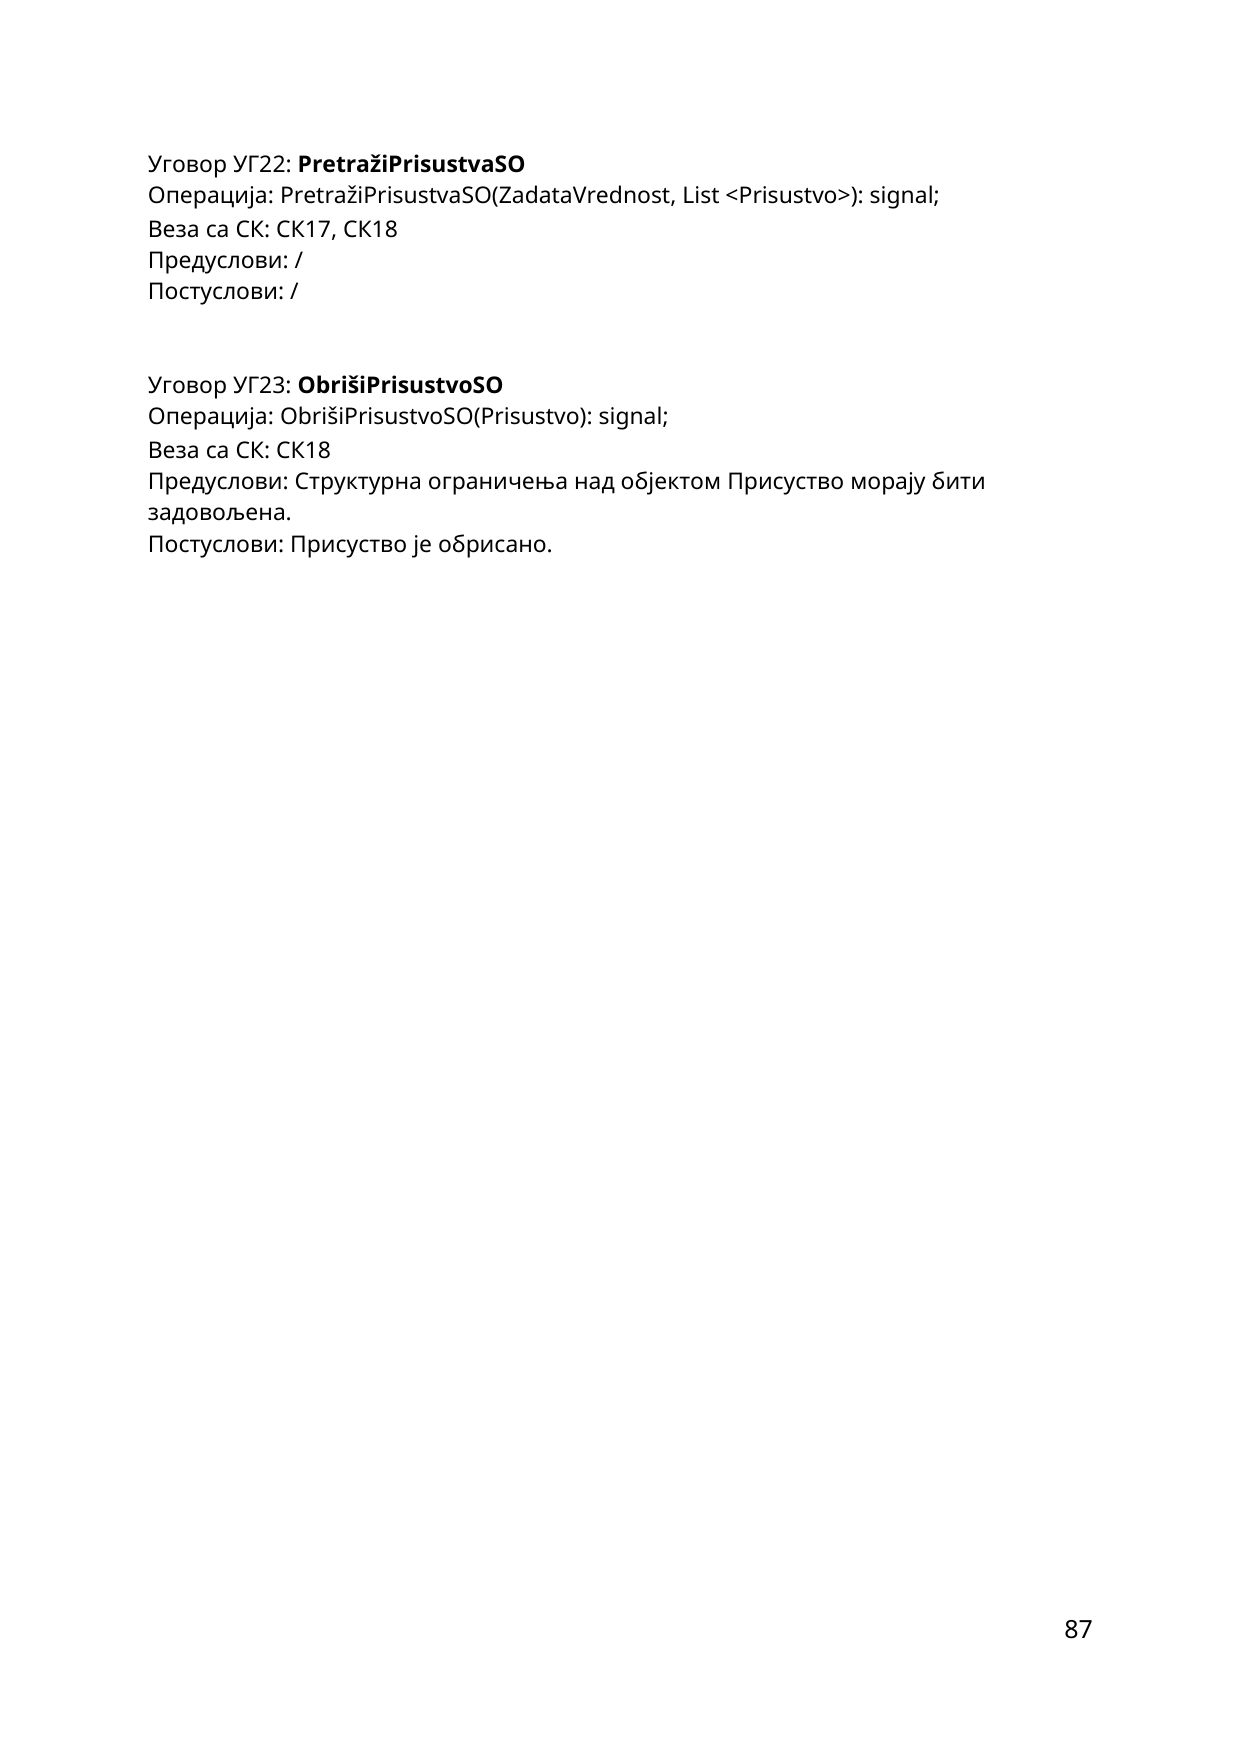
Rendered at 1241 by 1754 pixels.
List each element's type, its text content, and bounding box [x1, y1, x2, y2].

text Операција: PretražiPrisustvaSO(ZadataVrednost, List <Prisustvo>): signal; [148, 179, 1093, 210]
text Предуслови: / [148, 244, 1093, 275]
text Операција: ObrišiPrisustvoSO(Prisustvo): signal; [148, 400, 1093, 431]
text Постуслови: Присуство је обрисано. [148, 528, 1093, 559]
text Уговор УГ22: PretražiPrisustvaSO [148, 148, 1093, 179]
text Предуслови: Структурна ограничења над објектом Присуство морају бити задовољена. [148, 465, 1093, 528]
text Веза са СК: СК17, СК18 [148, 213, 1093, 244]
text Постуслови: / [148, 275, 1093, 306]
text Веза са СК: СК18 [148, 434, 1093, 465]
text Уговор УГ23: ObrišiPrisustvoSO [148, 369, 1093, 400]
